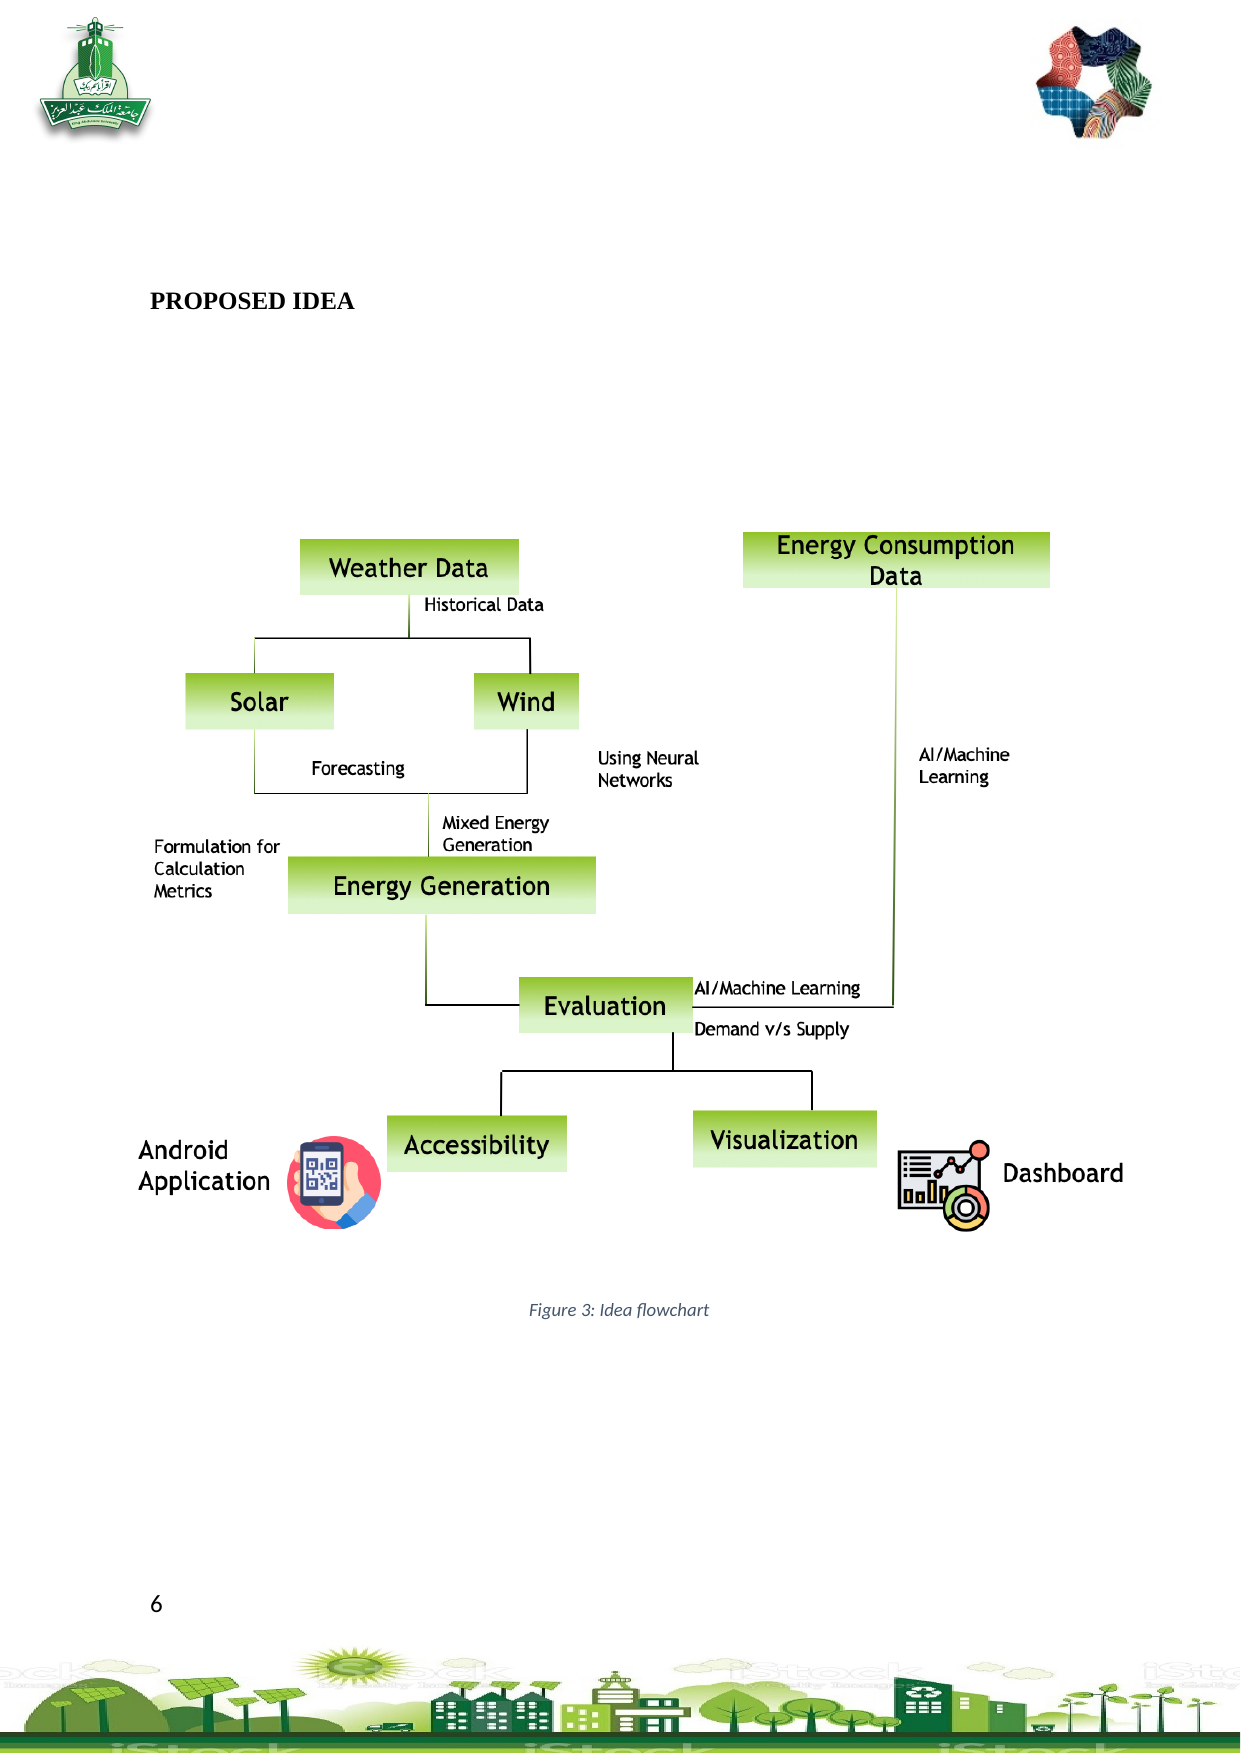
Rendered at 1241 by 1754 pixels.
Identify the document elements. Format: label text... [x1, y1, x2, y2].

picture [104, 511, 1134, 1237]
subtitle PROPOSED IDEA [150, 286, 1090, 315]
picture [0, 1632, 1241, 1753]
picture [33, 11, 152, 136]
picture [1013, 2, 1175, 164]
text Figure 3: Idea flowchart [150, 1298, 1090, 1321]
